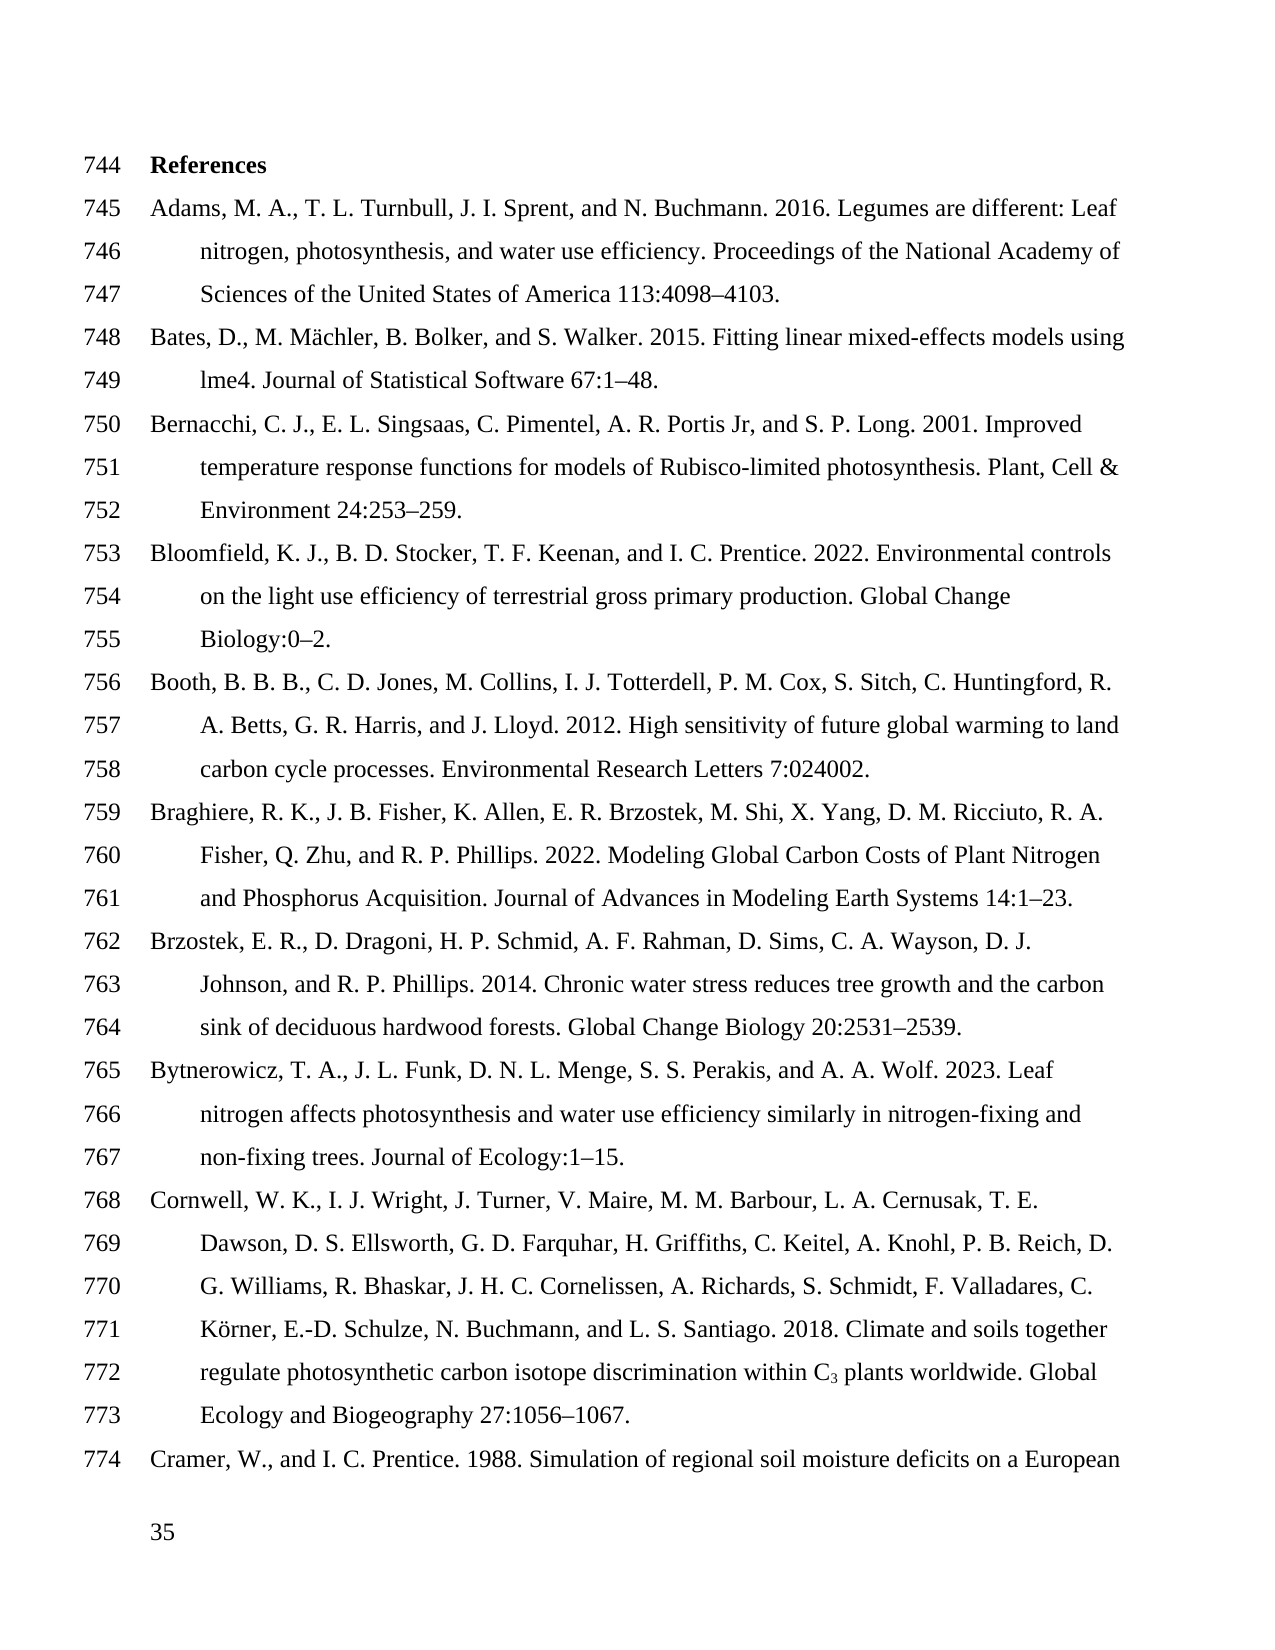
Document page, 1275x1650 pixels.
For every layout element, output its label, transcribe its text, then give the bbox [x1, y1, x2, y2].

text Booth, B. B. B., C. D. Jones, M. Collins, I. J. Totterdell, P. M. Cox, S. Sitch, C. Huntingford, R. A. Betts, G. R. Harris, and J. Lloyd. 2012. High sensitivity of future global warming to land carbon cycle processes. Environmental Research Letters 7:024002. [150, 667, 1125, 782]
text References [150, 150, 1125, 179]
text Bytnerowicz, T. A., J. L. Funk, D. N. L. Menge, S. S. Perakis, and A. A. Wolf. 2023. Leaf nitrogen affects photosynthesis and water use efficiency similarly in nitrogen-fixing and non-fixing trees. Journal of Ecology:1–15. [150, 1056, 1125, 1171]
text Braghiere, R. K., J. B. Fisher, K. Allen, E. R. Brzostek, M. Shi, X. Yang, D. M. Ricciuto, R. A. Fisher, Q. Zhu, and R. P. Phillips. 2022. Modeling Global Carbon Costs of Plant Nitrogen and Phosphorus Acquisition. Journal of Advances in Modeling Earth Systems 14:1–23. [150, 797, 1125, 912]
text Bloomfield, K. J., B. D. Stocker, T. F. Keenan, and I. C. Prentice. 2022. Environmental controls on the light use efficiency of terrestrial gross primary production. Global Change Biology:0–2. [150, 538, 1125, 653]
text Adams, M. A., T. L. Turnbull, J. I. Sprent, and N. Buchmann. 2016. Legumes are different: Leaf nitrogen, photosynthesis, and water use efficiency. Proceedings of the National Academy of Sciences of the United States of America 113:4098–4103. [150, 193, 1125, 308]
text Brzostek, E. R., D. Dragoni, H. P. Schmid, A. F. Rahman, D. Sims, C. A. Wayson, D. J. Johnson, and R. P. Phillips. 2014. Chronic water stress reduces tree growth and the carbon sink of deciduous hardwood forests. Global Change Biology 20:2531–2539. [150, 926, 1125, 1041]
text Cornwell, W. K., I. J. Wright, J. Turner, V. Maire, M. M. Barbour, L. A. Cernusak, T. E. Dawson, D. S. Ellsworth, G. D. Farquhar, H. Griffiths, C. Keitel, A. Knohl, P. B. Reich, D. G. Williams, R. Bhaskar, J. H. C. Cornelissen, A. Richards, S. Schmidt, F. Valladares, C. Körner, E.-D. Schulze, N. Buchmann, and L. S. Santiago. 2018. Climate and soils together regulate photosynthetic carbon isotope discrimination within C3 plants worldwide. Global Ecology and Biogeography 27:1056–1067. [150, 1185, 1125, 1429]
text Bernacchi, C. J., E. L. Singsaas, C. Pimentel, A. R. Portis Jr, and S. P. Long. 2001. Improved temperature response functions for models of Rubisco-limited photosynthesis. Plant, Cell & Environment 24:253–259. [150, 409, 1125, 524]
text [150, 1444, 1125, 1472]
text Bates, D., M. Mächler, B. Bolker, and S. Walker. 2015. Fitting linear mixed-effects models using lme4. Journal of Statistical Software 67:1–48. [150, 322, 1125, 394]
